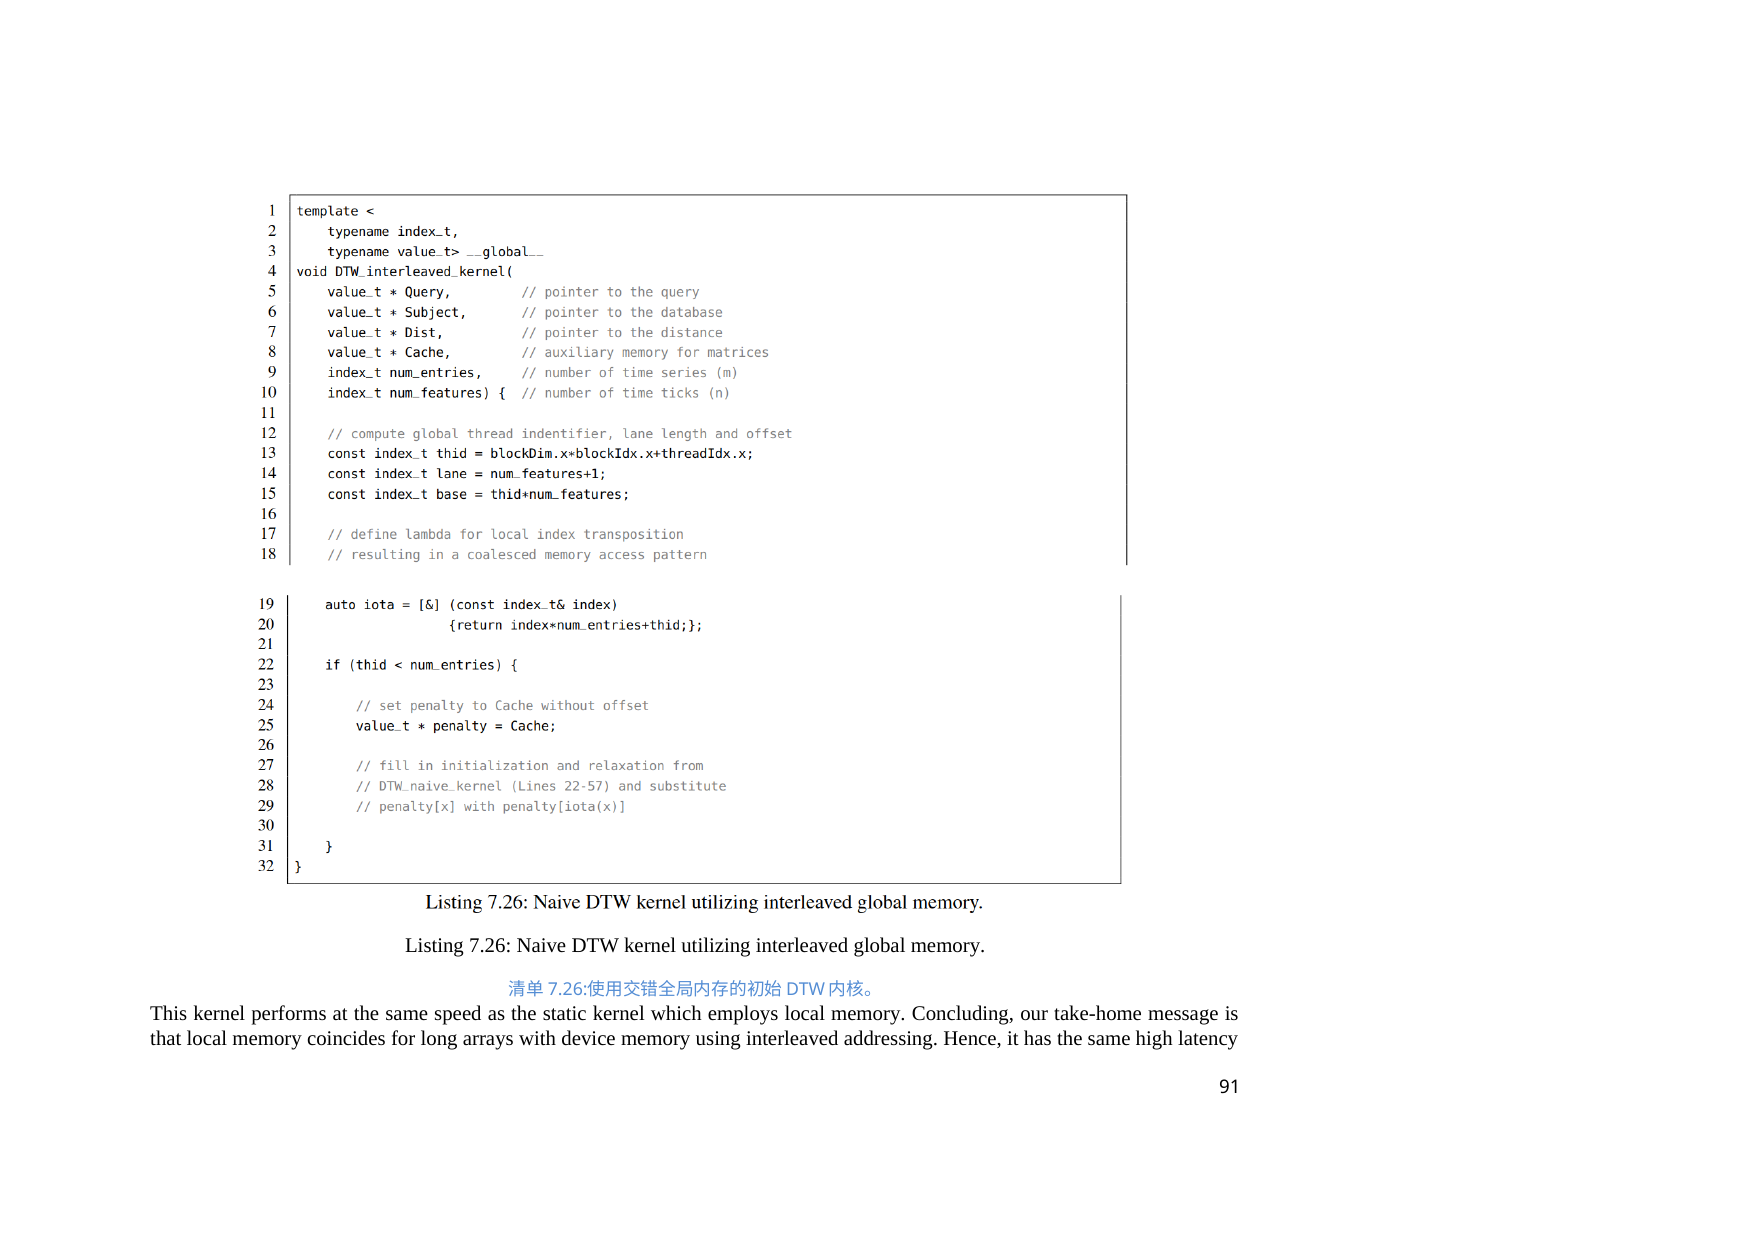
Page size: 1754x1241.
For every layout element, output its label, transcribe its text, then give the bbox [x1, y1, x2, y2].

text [150, 1000, 1240, 1051]
text Listing 7.26: Naive DTW kernel utilizing interleaved global memory. [150, 934, 1240, 957]
text 清单7.26:使用交错全局内存的初始DTW内核。 [150, 977, 1240, 1000]
